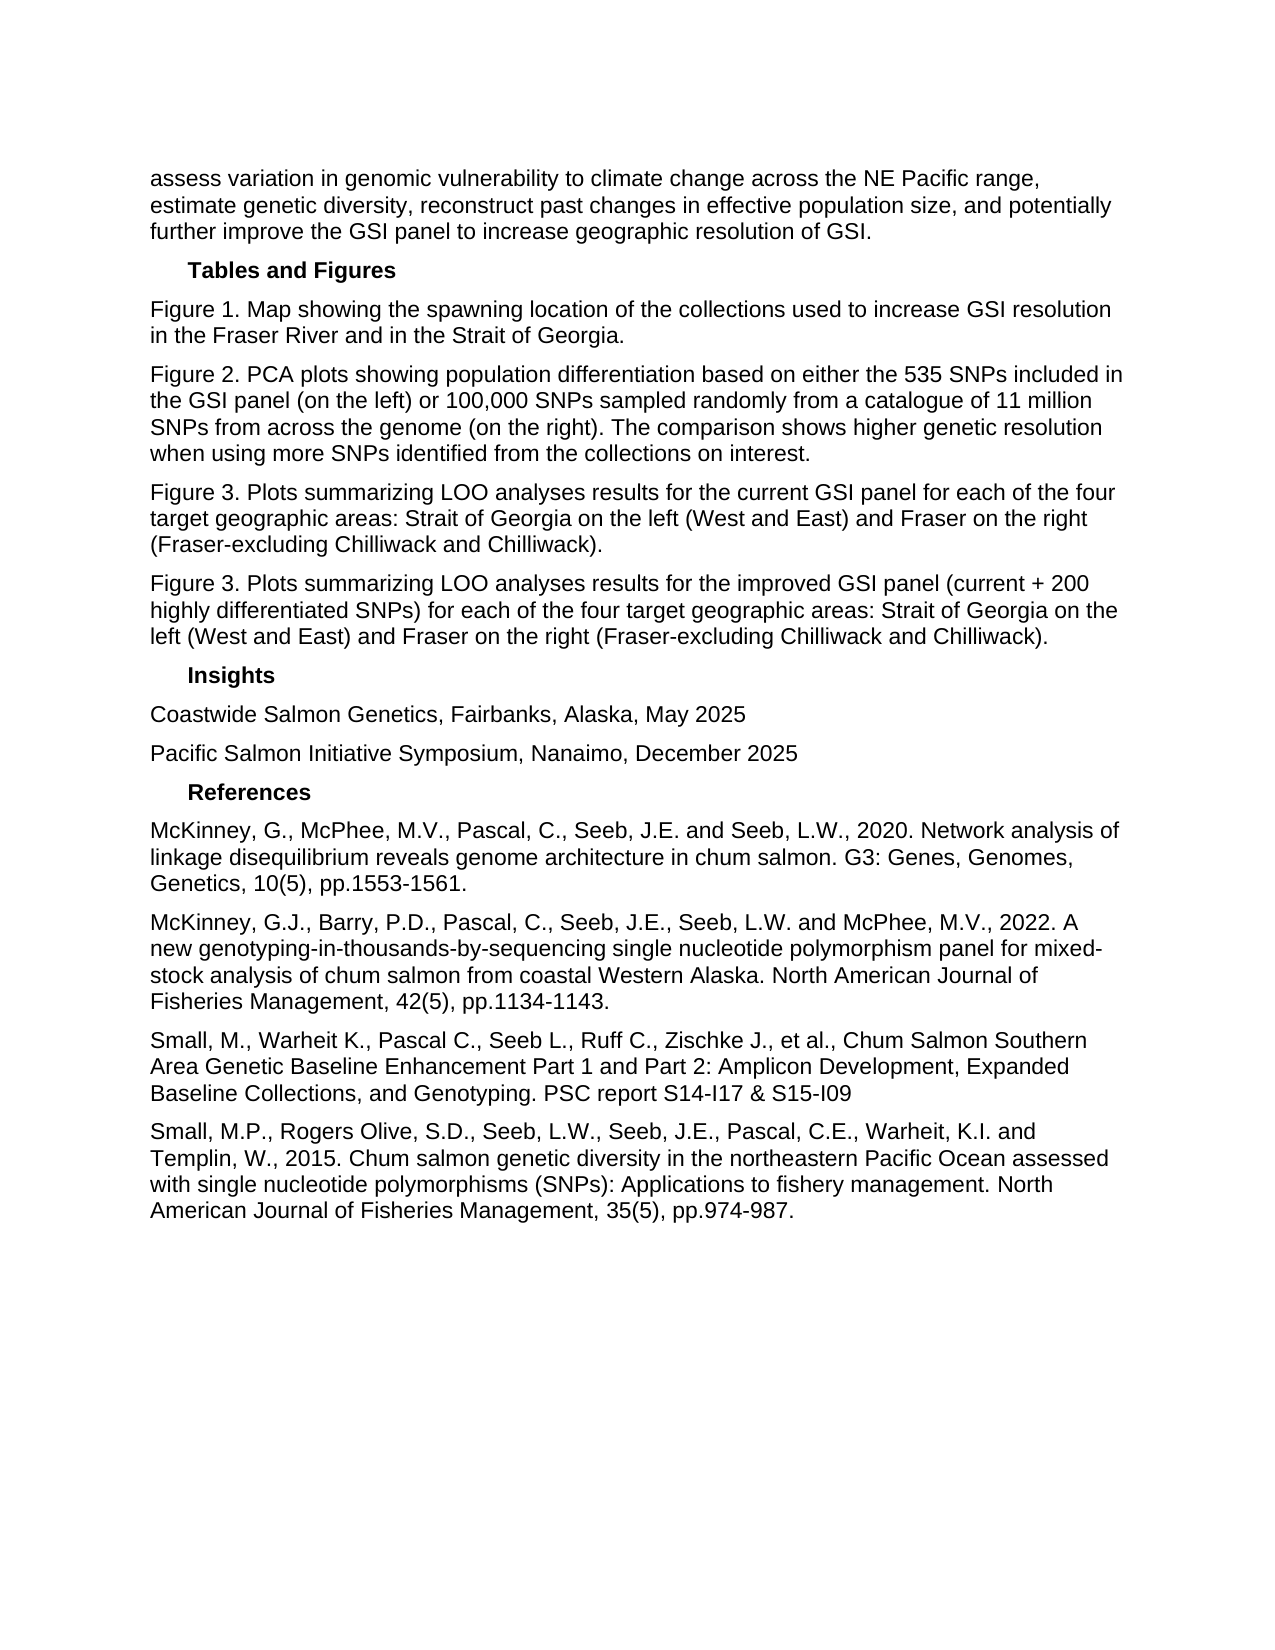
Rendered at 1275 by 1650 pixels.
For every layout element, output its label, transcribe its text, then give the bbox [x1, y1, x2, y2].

text McKinney, G., McPhee, M.V., Pascal, C., Seeb, J.E. and Seeb, L.W., 2020. Network analysis of linkage disequilibrium reveals genome architecture in chum salmon. G3: Genes, Genomes, Genetics, 10(5), pp.1553-1561. [150, 817, 1125, 896]
text Figure 3. Plots summarizing LOO analyses results for the improved GSI panel (current + 200 highly differentiated SNPs) for each of the four target geographic areas: Strait of Georgia on the left (West and East) and Fraser on the right (Fraser-excluding Chilliwack and Chilliwack). [150, 570, 1125, 649]
subtitle Tables and Figures [187, 257, 1125, 283]
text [150, 165, 1125, 244]
text Coastwide Salmon Genetics, Fairbanks, Alaska, May 2025 [150, 701, 1125, 727]
text Figure 1. Map showing the spawning location of the collections used to increase GSI resolution in the Fraser River and in the Strait of Georgia. [150, 296, 1125, 348]
text McKinney, G.J., Barry, P.D., Pascal, C., Seeb, J.E., Seeb, L.W. and McPhee, M.V., 2022. A new genotyping‐in‐thousands‐by‐sequencing single nucleotide polymorphism panel for mixed‐stock analysis of chum salmon from coastal Western Alaska. North American Journal of Fisheries Management, 42(5), pp.1134-1143. [150, 909, 1125, 1014]
text Small, M.P., Rogers Olive, S.D., Seeb, L.W., Seeb, J.E., Pascal, C.E., Warheit, K.I. and Templin, W., 2015. Chum salmon genetic diversity in the northeastern Pacific Ocean assessed with single nucleotide polymorphisms (SNPs): Applications to fishery management. North American Journal of Fisheries Management, 35(5), pp.974-987. [150, 1118, 1125, 1224]
subtitle References [187, 778, 1125, 805]
text Figure 3. Plots summarizing LOO analyses results for the current GSI panel for each of the four target geographic areas: Strait of Georgia on the left (West and East) and Fraser on the right (Fraser-excluding Chilliwack and Chilliwack). [150, 479, 1125, 558]
text Pacific Salmon Initiative Symposium, Nanaimo, December 2025 [150, 739, 1125, 766]
text Figure 2. PCA plots showing population differentiation based on either the 535 SNPs included in the GSI panel (on the left) or 100,000 SNPs sampled randomly from a catalogue of 11 million SNPs from across the genome (on the right). The comparison shows higher genetic resolution when using more SNPs identified from the collections on interest. [150, 361, 1125, 466]
text Small, M., Warheit K., Pascal C., Seeb L., Ruff C., Zischke J., et al., Chum Salmon Southern Area Genetic Baseline Enhancement Part 1 and Part 2: Amplicon Development, Expanded Baseline Collections, and Genotyping. PSC report S14-I17 & S15-I09 [150, 1027, 1125, 1106]
subtitle Insights [187, 662, 1125, 688]
